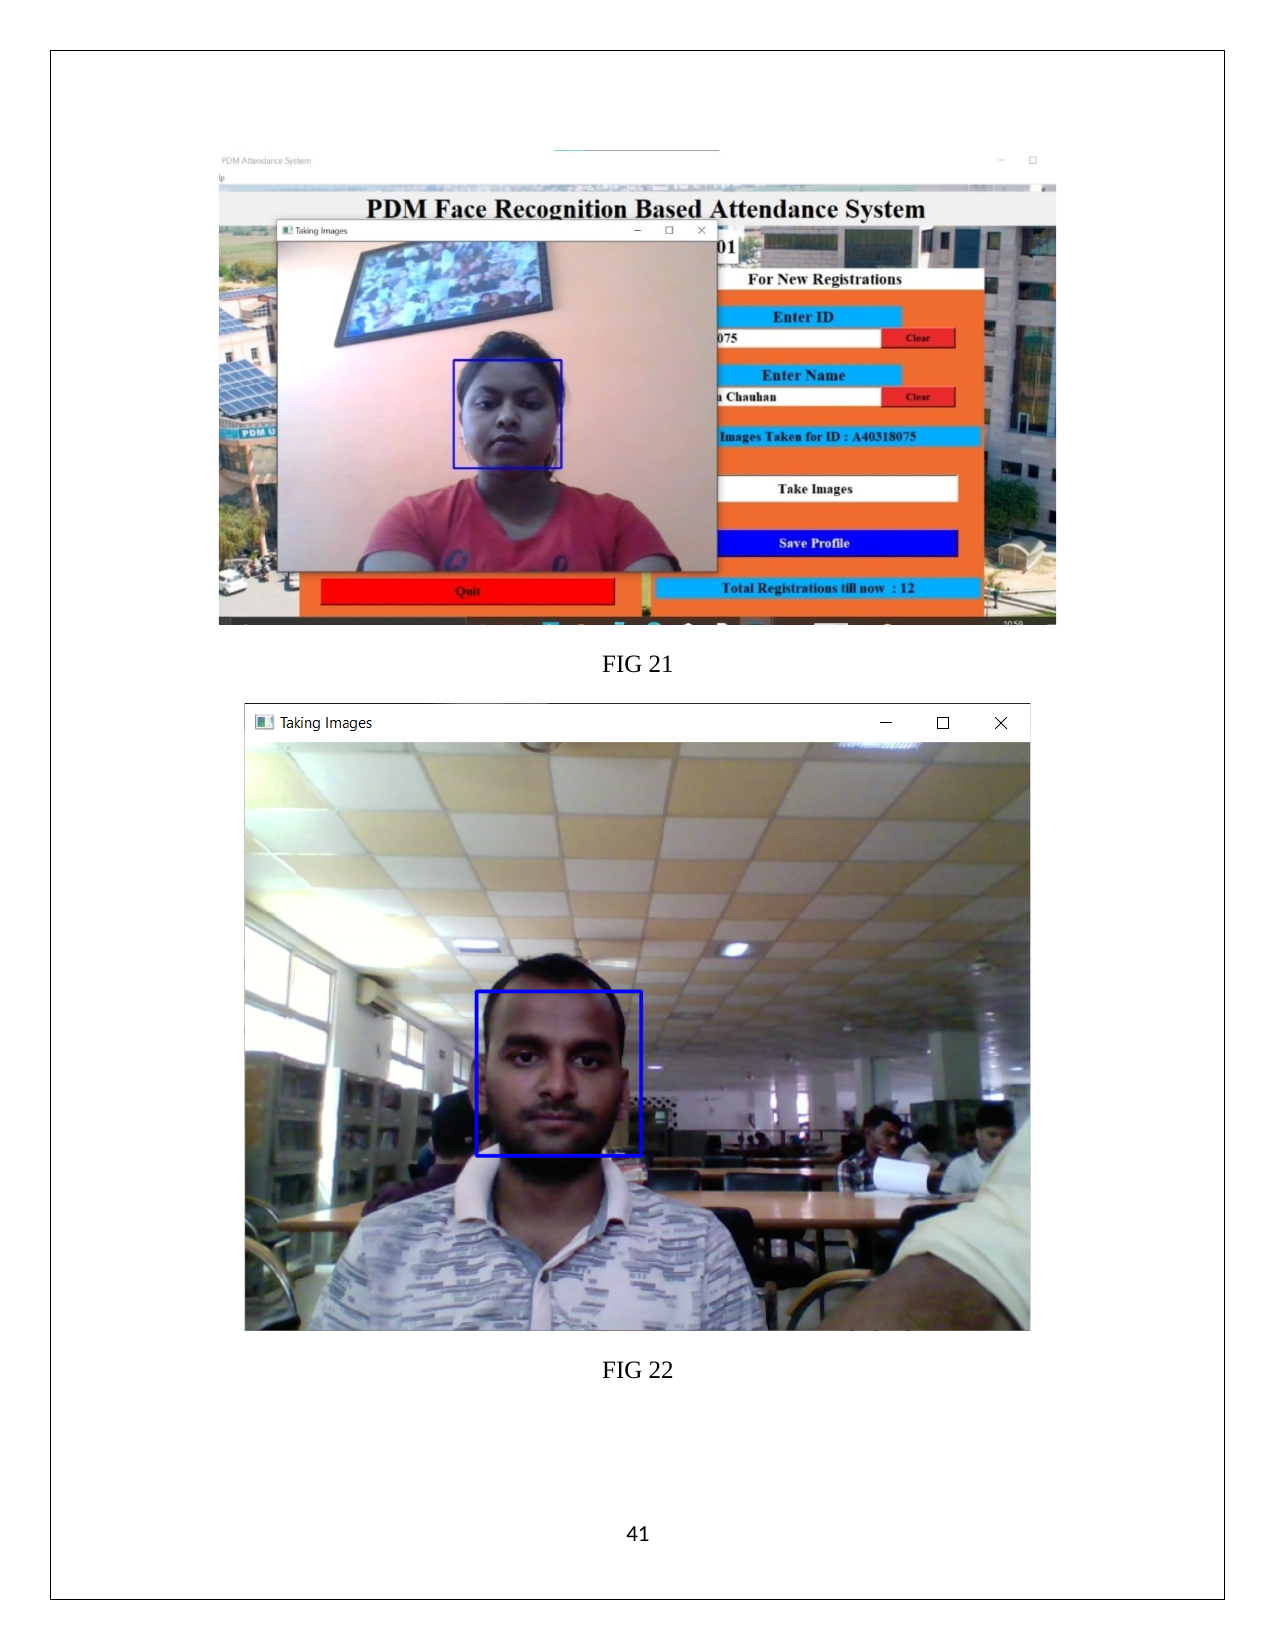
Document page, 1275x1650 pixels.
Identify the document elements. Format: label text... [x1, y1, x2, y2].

text FIG 21 [150, 649, 1125, 678]
text FIG 22 [150, 1355, 1125, 1384]
picture [218, 150, 1057, 625]
picture [244, 703, 1031, 1331]
